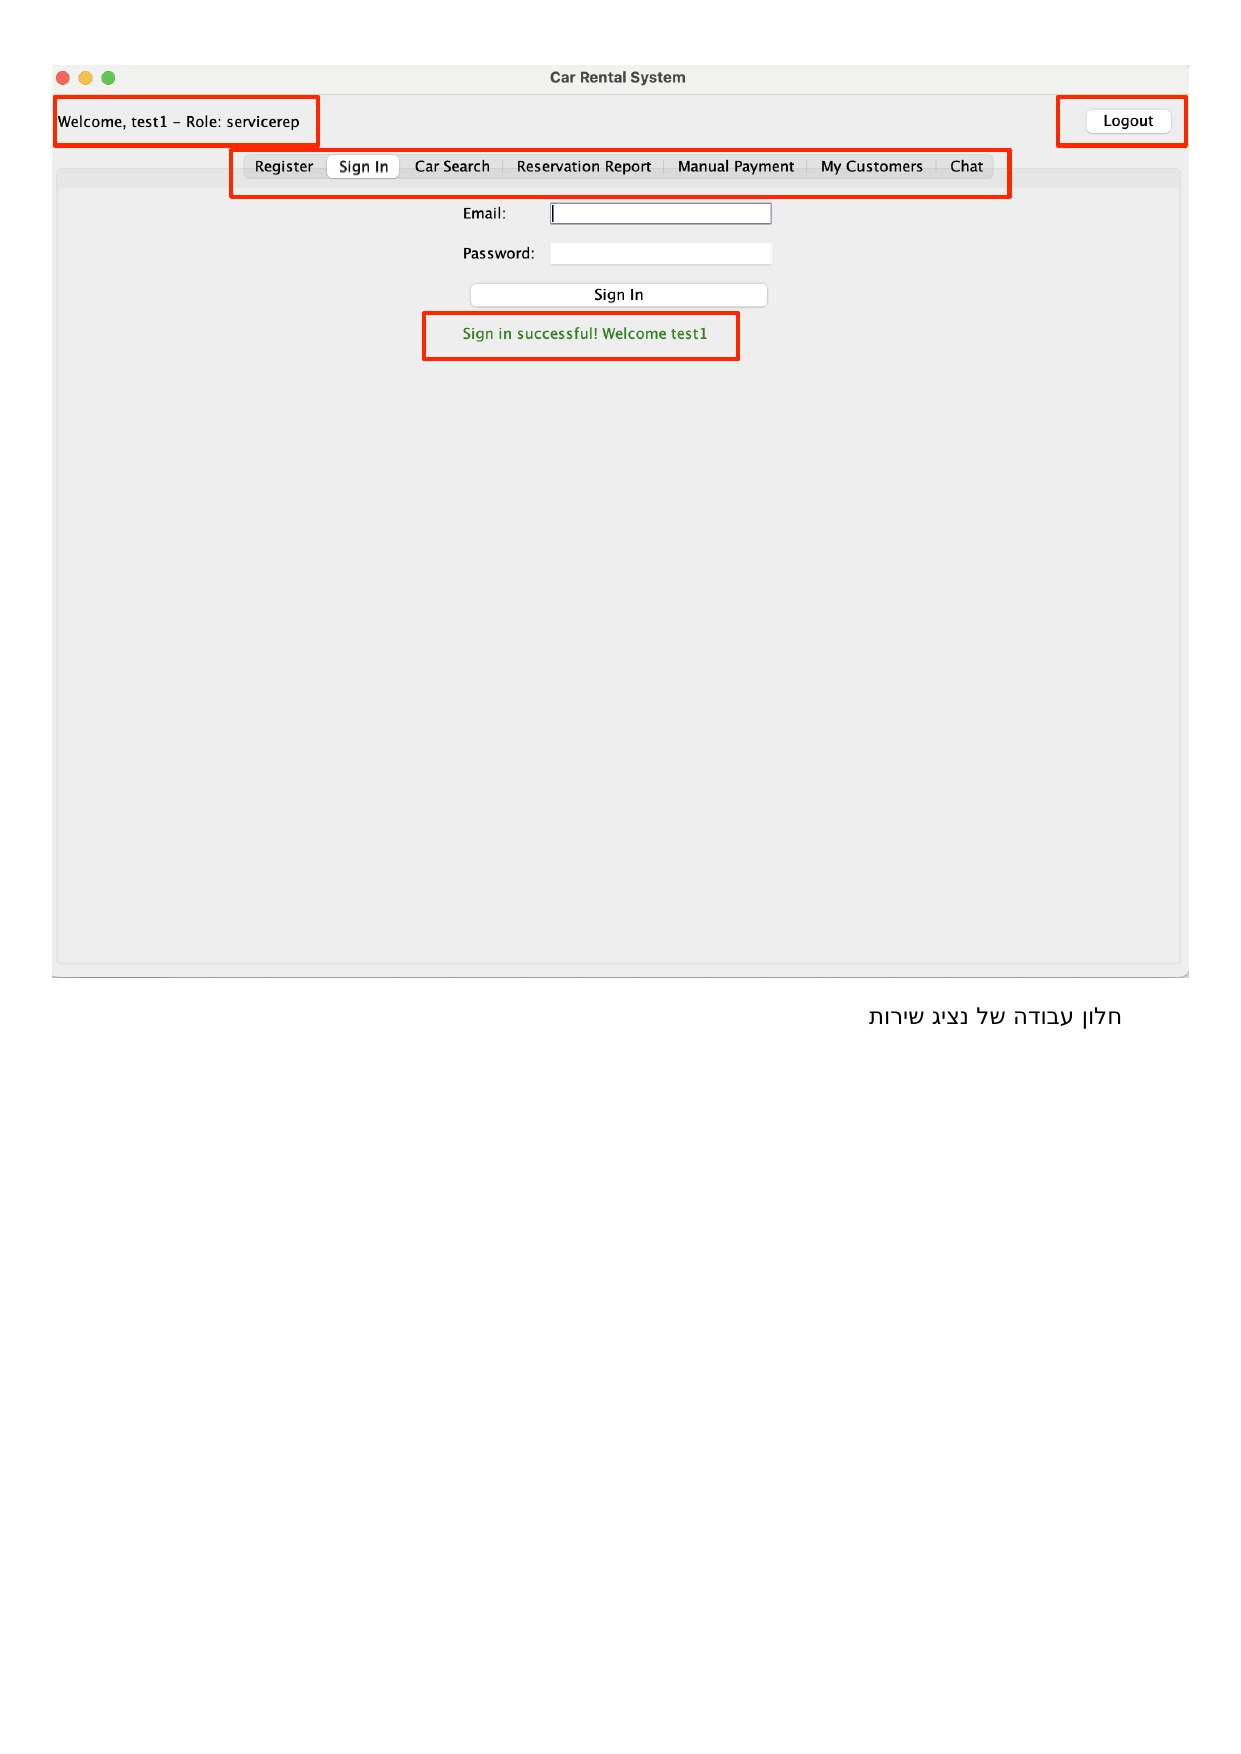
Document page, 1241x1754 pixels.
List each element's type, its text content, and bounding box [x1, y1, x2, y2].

text חלון עבודה של נציג שירות [118, 978, 1122, 1083]
picture [52, 65, 1189, 978]
